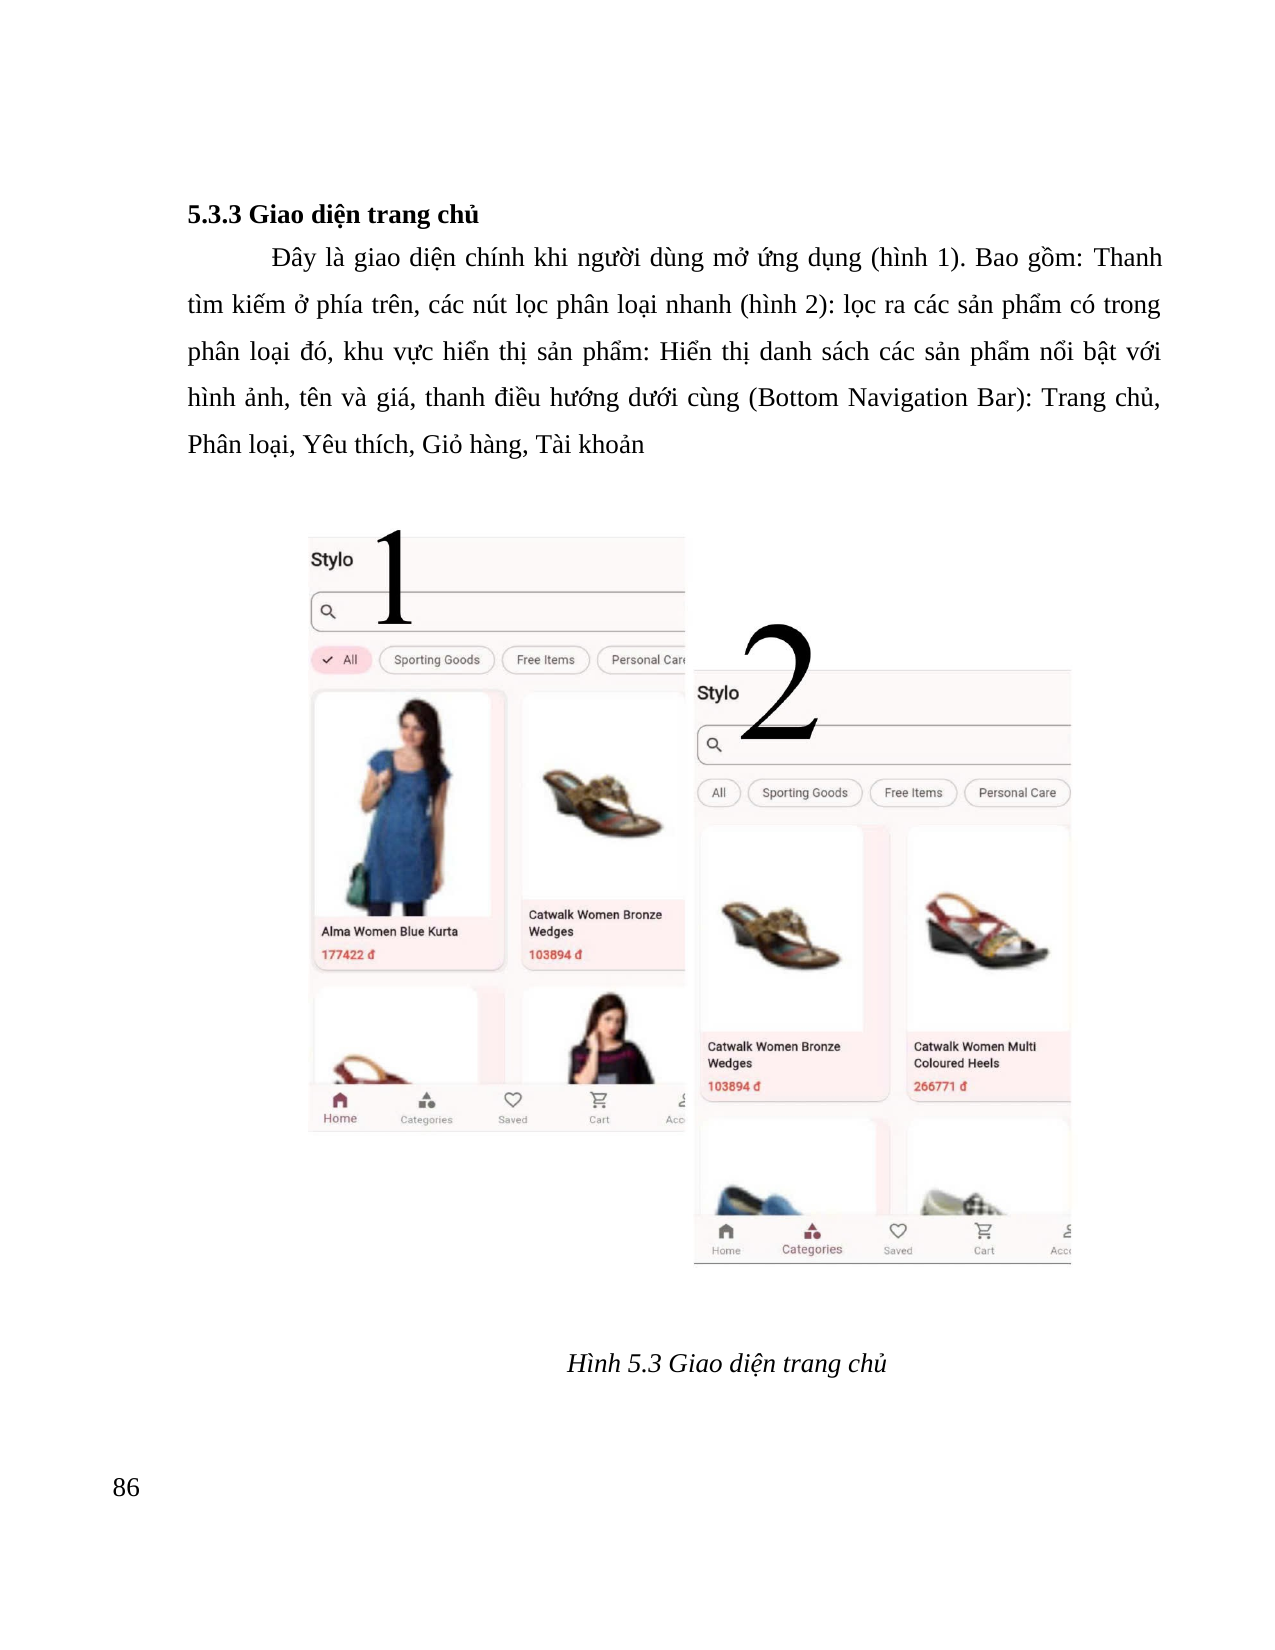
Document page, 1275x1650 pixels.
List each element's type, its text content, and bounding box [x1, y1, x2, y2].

text Đây là giao diện chính khi người dùng mở ứng dụng (hình 1). Bao gồm: Thanh tìm kiếm ở phía trên, các nút lọc phân loại nhanh (hình 2): lọc ra các sản phẩm có trong phân loại đó, khu vực hiển thị sản phẩm: Hiển thị danh sách các sản phẩm nổi bật với hình ảnh, tên và giá, thanh điều hướng dưới cùng (Bottom Navigation Bar): Trang chủ, Phân loại, Yêu thích, Giỏ hàng, Tài khoản [187, 241, 1162, 459]
subtitle 5.3.3 Giao diện trang chủ [187, 198, 1162, 229]
picture [277, 508, 1098, 1292]
